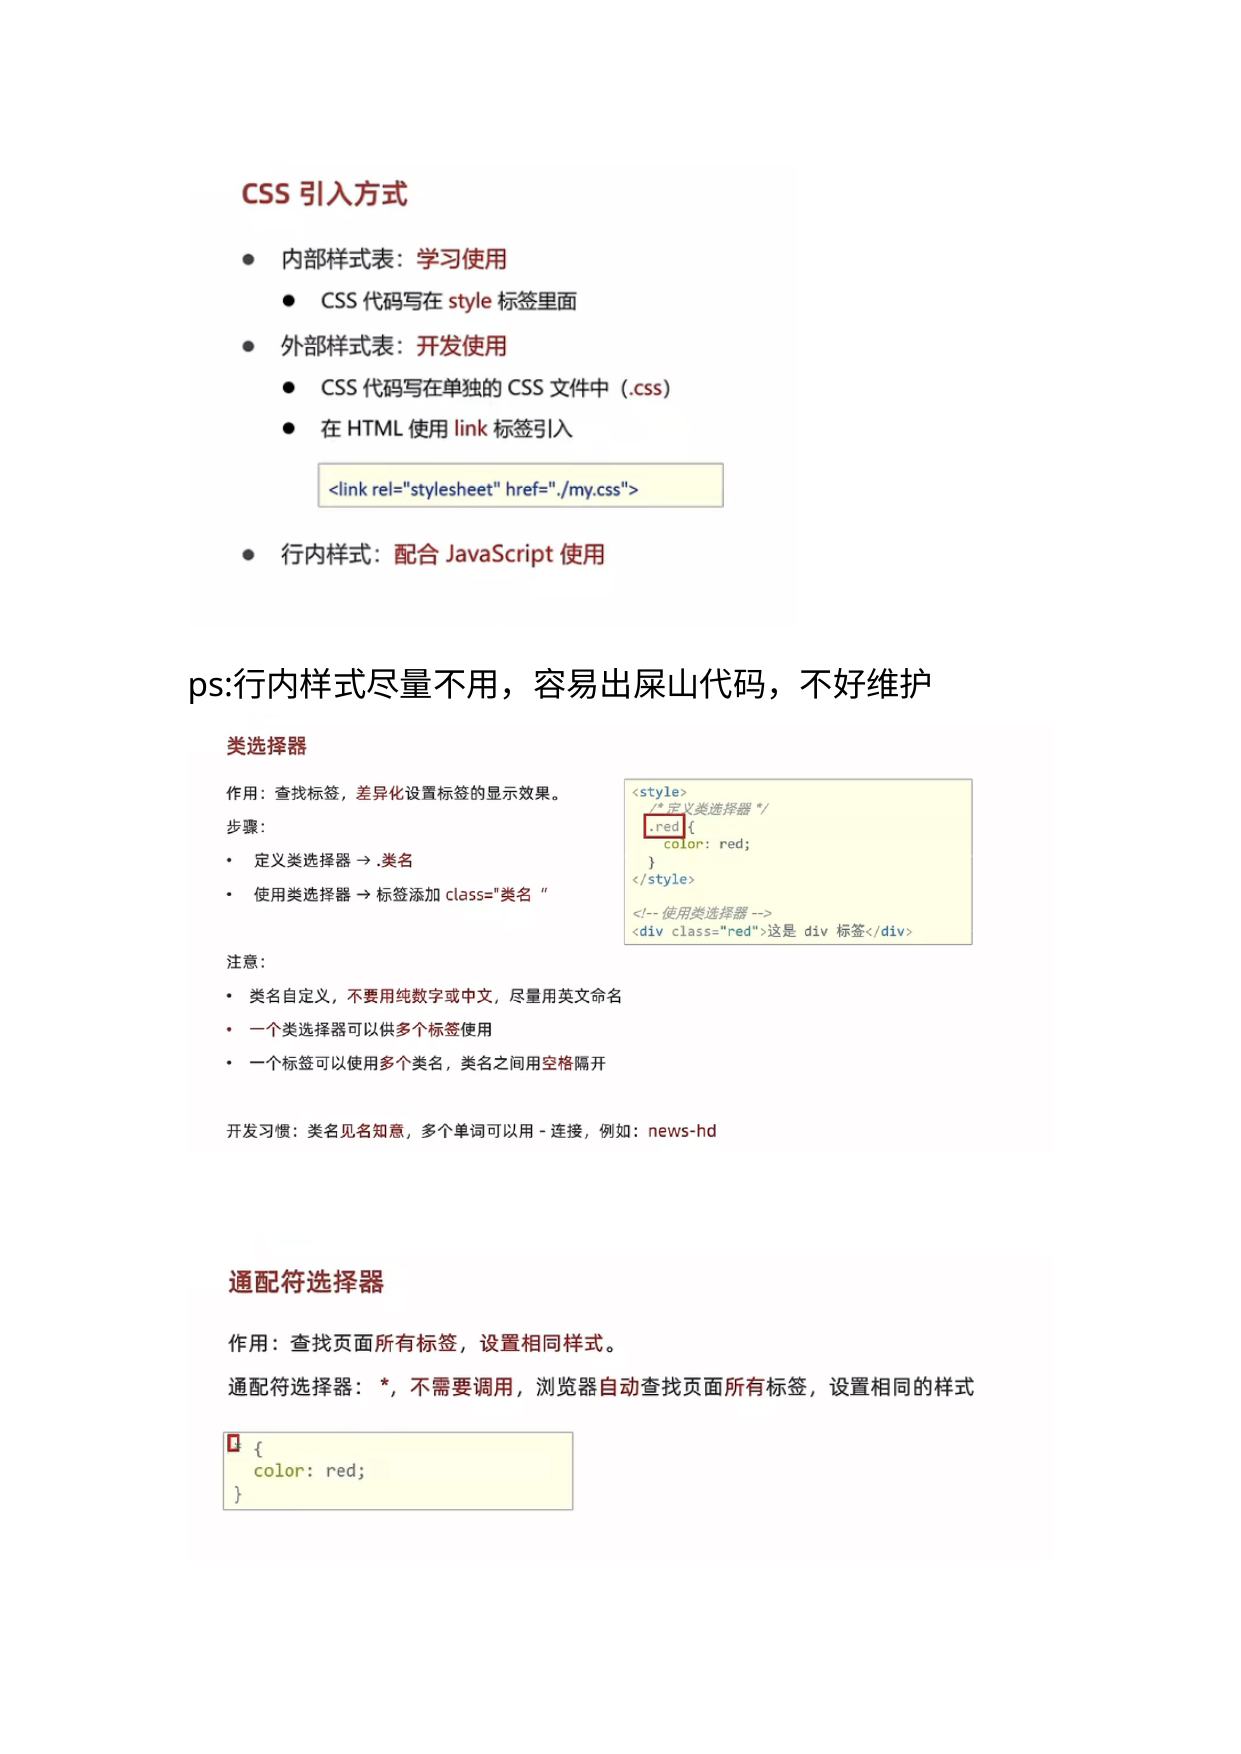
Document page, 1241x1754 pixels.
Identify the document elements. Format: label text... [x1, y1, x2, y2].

picture [187, 714, 1053, 1153]
text ps:行内样式尽量不用，容易出屎山代码，不好维护 [187, 649, 1053, 714]
picture [187, 1234, 1053, 1562]
picture [187, 162, 797, 627]
